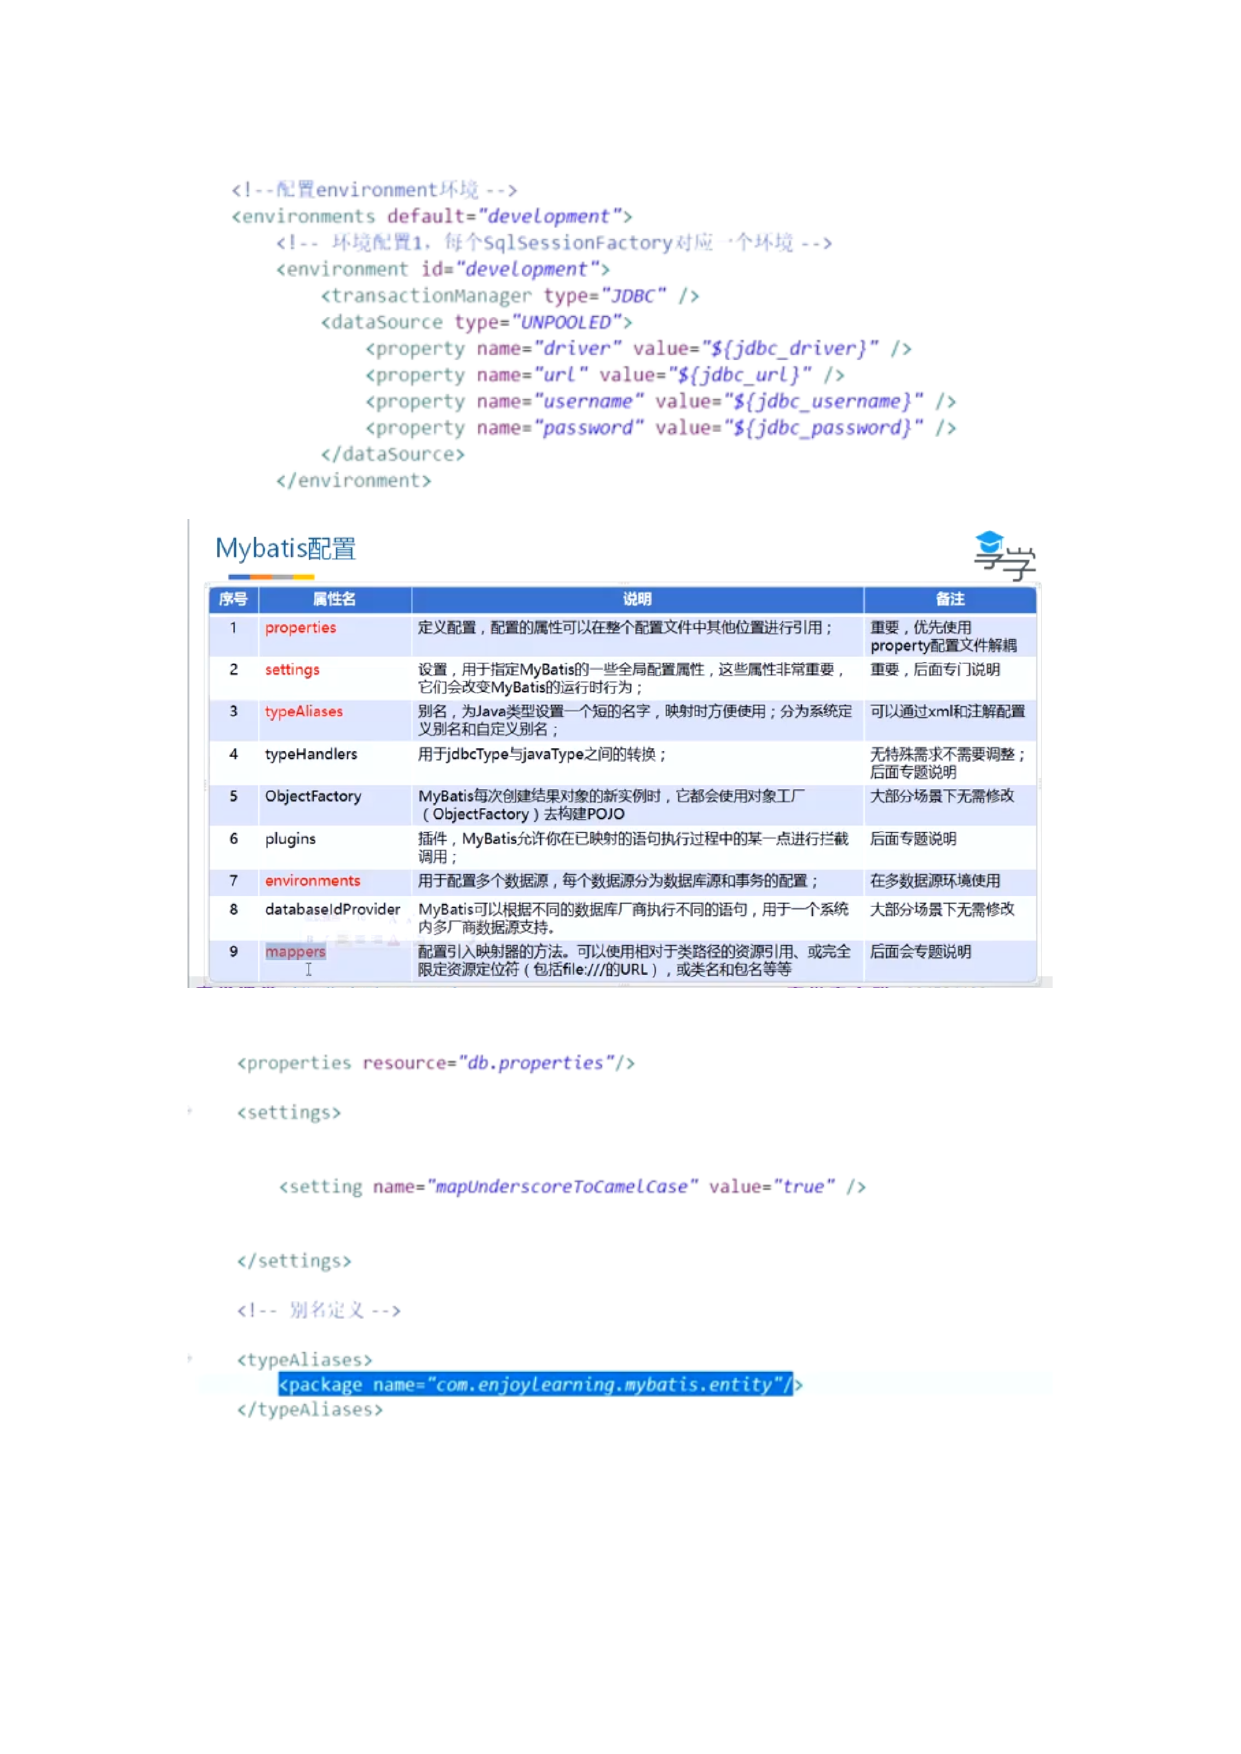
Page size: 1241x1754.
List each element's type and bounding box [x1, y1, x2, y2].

picture [187, 1039, 1053, 1437]
picture [187, 519, 1053, 988]
picture [187, 162, 1053, 505]
